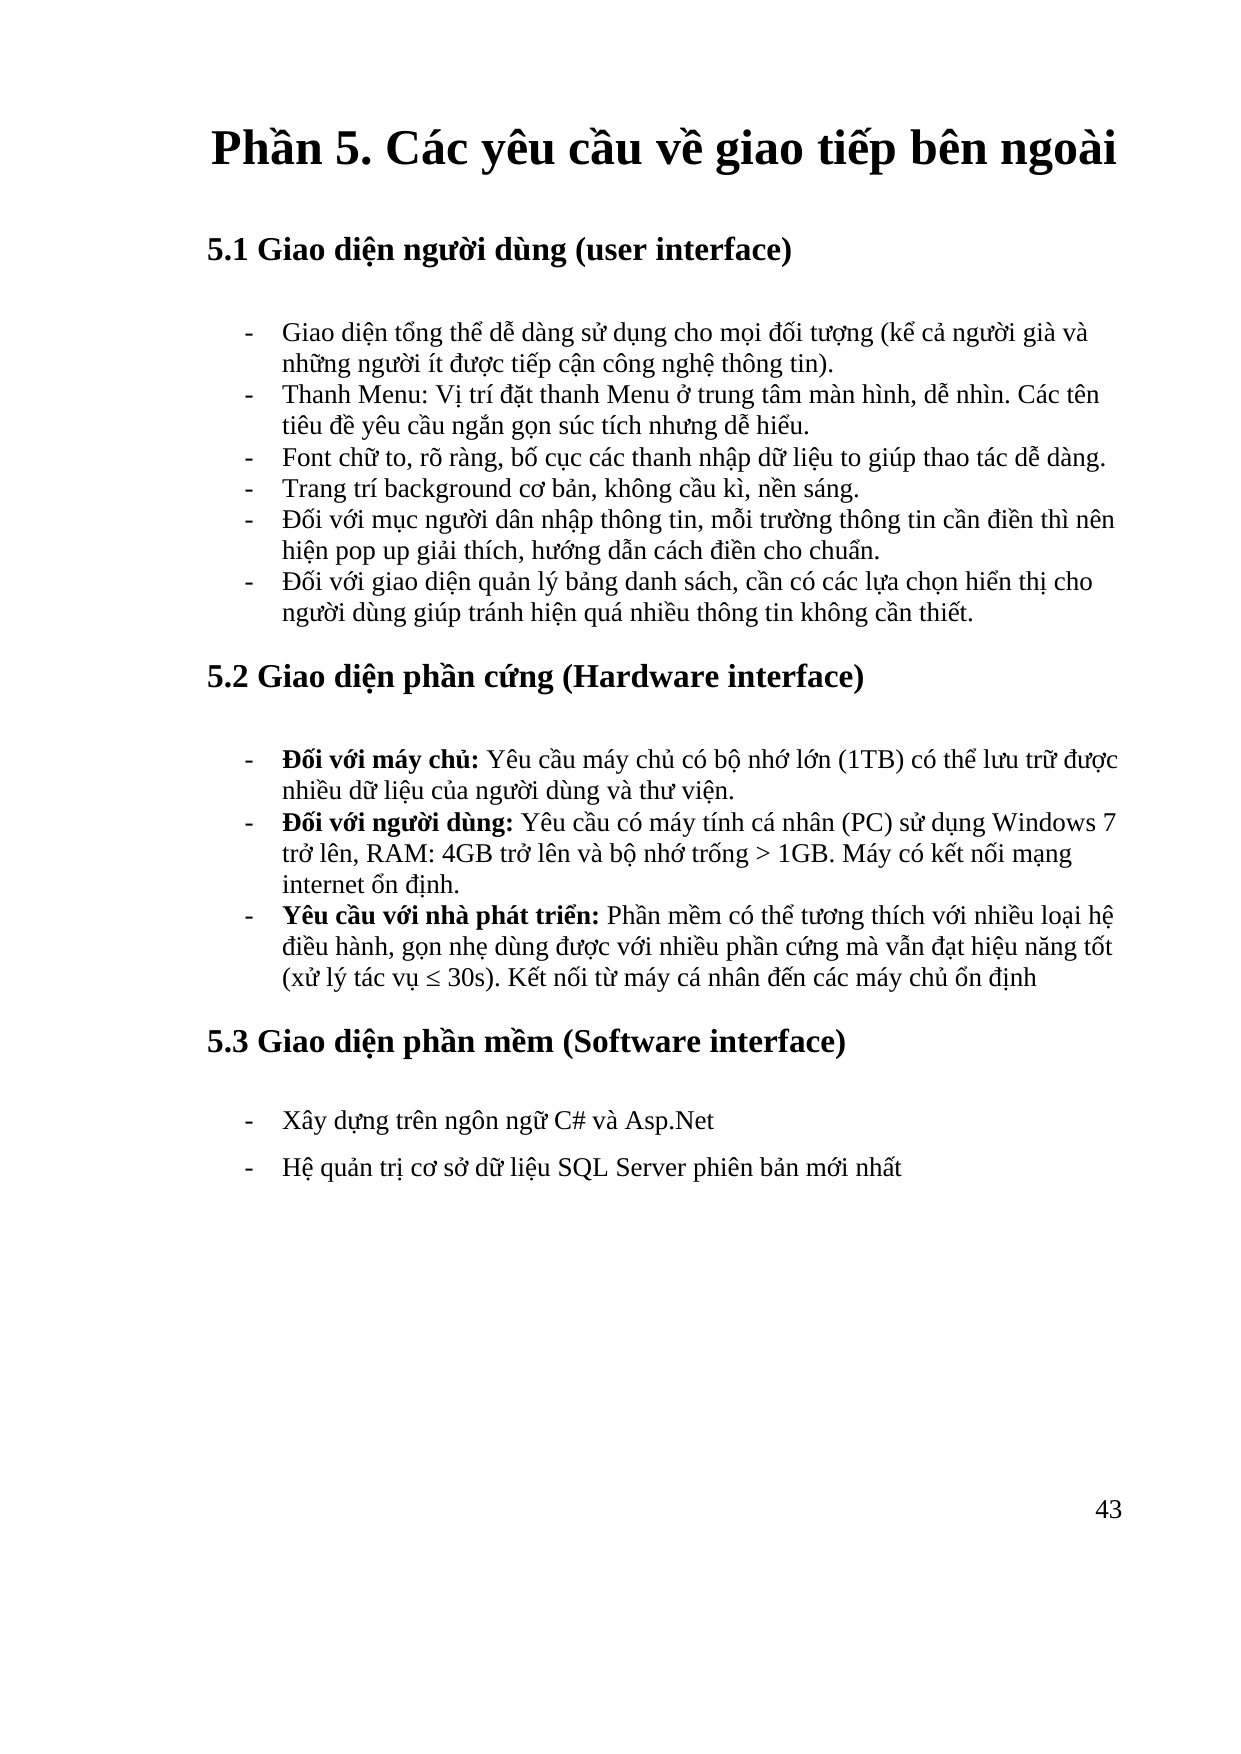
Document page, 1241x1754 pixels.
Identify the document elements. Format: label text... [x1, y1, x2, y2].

list Đối với mục người dân nhập thông tin, mỗi trường thông tin cần điền thì nên hiện pop up giải thích, hướng dẫn cách điền cho chuẩn. [244, 503, 1122, 565]
subtitle 5.2 Giao diện phần cứng (Hardware interface) [207, 657, 1122, 695]
list Giao diện tổng thể dễ dàng sử dụng cho mọi đối tượng (kể cả người già và những người ít được tiếp cận công nghệ thông tin). [244, 316, 1122, 378]
list Thanh Menu: Vị trí đặt thanh Menu ở trung tâm màn hình, dễ nhìn. Các tên tiêu đề yêu cầu ngắn gọn súc tích nhưng dễ hiểu. [244, 378, 1122, 441]
list Hệ quản trị cơ sở dữ liệu SQL Server phiên bản mới nhất [244, 1151, 1122, 1182]
subtitle Phần 5. Các yêu cầu về giao tiếp bên ngoài [207, 118, 1122, 176]
list Yêu cầu với nhà phát triển: Phần mềm có thể tương thích với nhiều loại hệ điều hành, gọn nhẹ dùng được với nhiều phần cứng mà vẫn đạt hiệu năng tốt (xử lý tác vụ ≤ 30s). Kết nối từ máy cá nhân đến các máy chủ ổn định [244, 899, 1122, 992]
list Đối với giao diện quản lý bảng danh sách, cần có các lựa chọn hiển thị cho người dùng giúp tránh hiện quá nhiều thông tin không cần thiết. [244, 565, 1122, 627]
list Đối với máy chủ: Yêu cầu máy chủ có bộ nhớ lớn (1TB) có thể lưu trữ được nhiều dữ liệu của người dùng và thư viện. [244, 743, 1122, 806]
subtitle 5.1 Giao diện người dùng (user interface) [207, 229, 1122, 268]
list Xây dựng trên ngôn ngữ C# và Asp.Net [244, 1104, 1122, 1135]
subtitle 5.3 Giao diện phần mềm (Software interface) [207, 1022, 1122, 1060]
list Đối với người dùng: Yêu cầu có máy tính cá nhân (PC) sử dụng Windows 7 trở lên, RAM: 4GB trở lên và bộ nhớ trống > 1GB. Máy có kết nối mạng internet ổn định. [244, 806, 1122, 899]
list Font chữ to, rõ ràng, bố cục các thanh nhập dữ liệu to giúp thao tác dễ dàng. [244, 441, 1122, 472]
list Trang trí background cơ bản, không cầu kì, nền sáng. [244, 472, 1122, 503]
